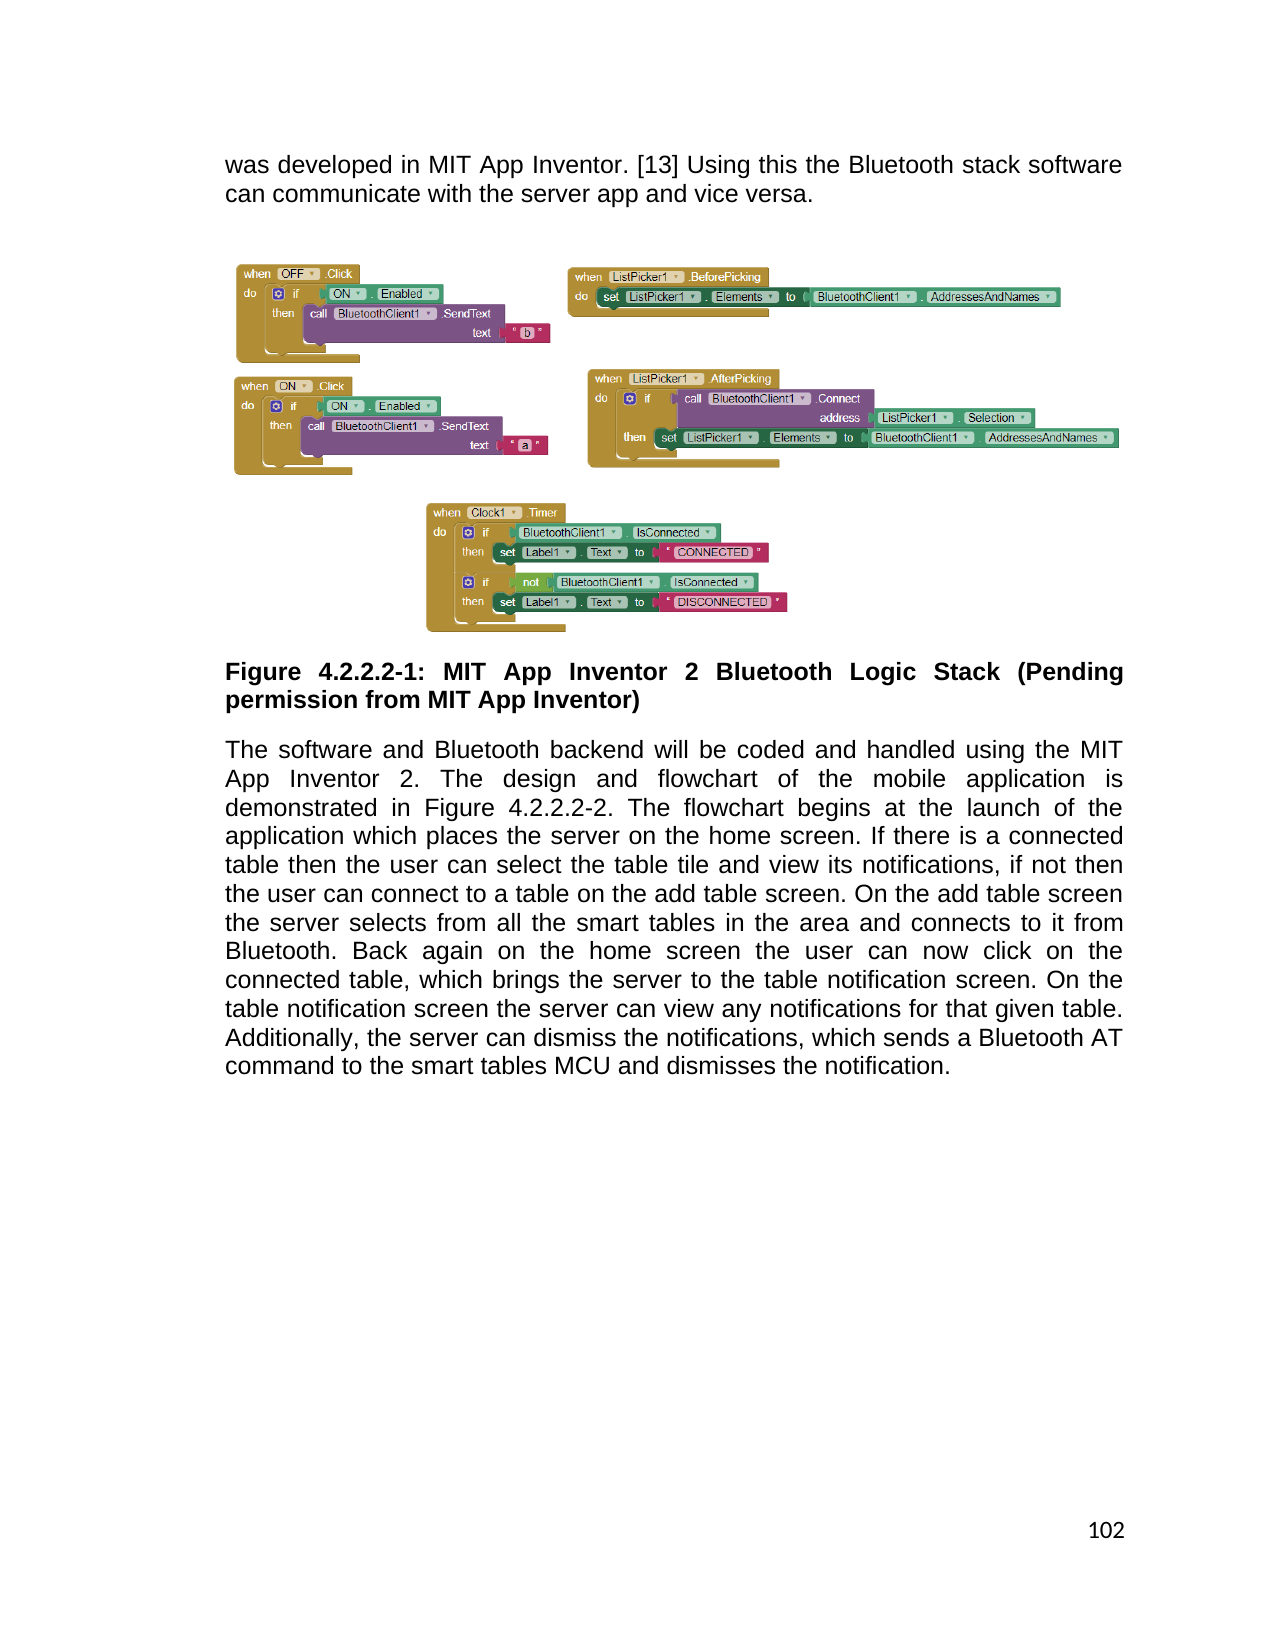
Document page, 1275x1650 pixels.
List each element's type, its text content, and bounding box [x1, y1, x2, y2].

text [225, 150, 1125, 207]
text The software and Bluetooth backend will be coded and handled using the MIT App Inventor 2. The design and flowchart of the mobile application is demonstrated in Figure 4.2.2.2-2. The flowchart begins at the launch of the application which places the server on the home screen. If there is a connected table then the user can select the table tile and view its notifications, if not then the user can connect to a table on the add table screen. On the add table screen the server selects from all the smart tables in the area and connects to it from Bluetooth. Back again on the home screen the user can now click on the connected table, which brings the server to the table notification screen. On the table notification screen the server can view any notifications for that given table. Additionally, the server can dismiss the notifications, which sends a Bluetooth AT command to the smart tables MCU and dismisses the notification. [225, 735, 1125, 1080]
text Figure 4.2.2.2-1: MIT App Inventor 2 Bluetooth Logic Stack (Pending permission from MIT App Inventor) [225, 657, 1125, 714]
picture [225, 236, 1125, 657]
